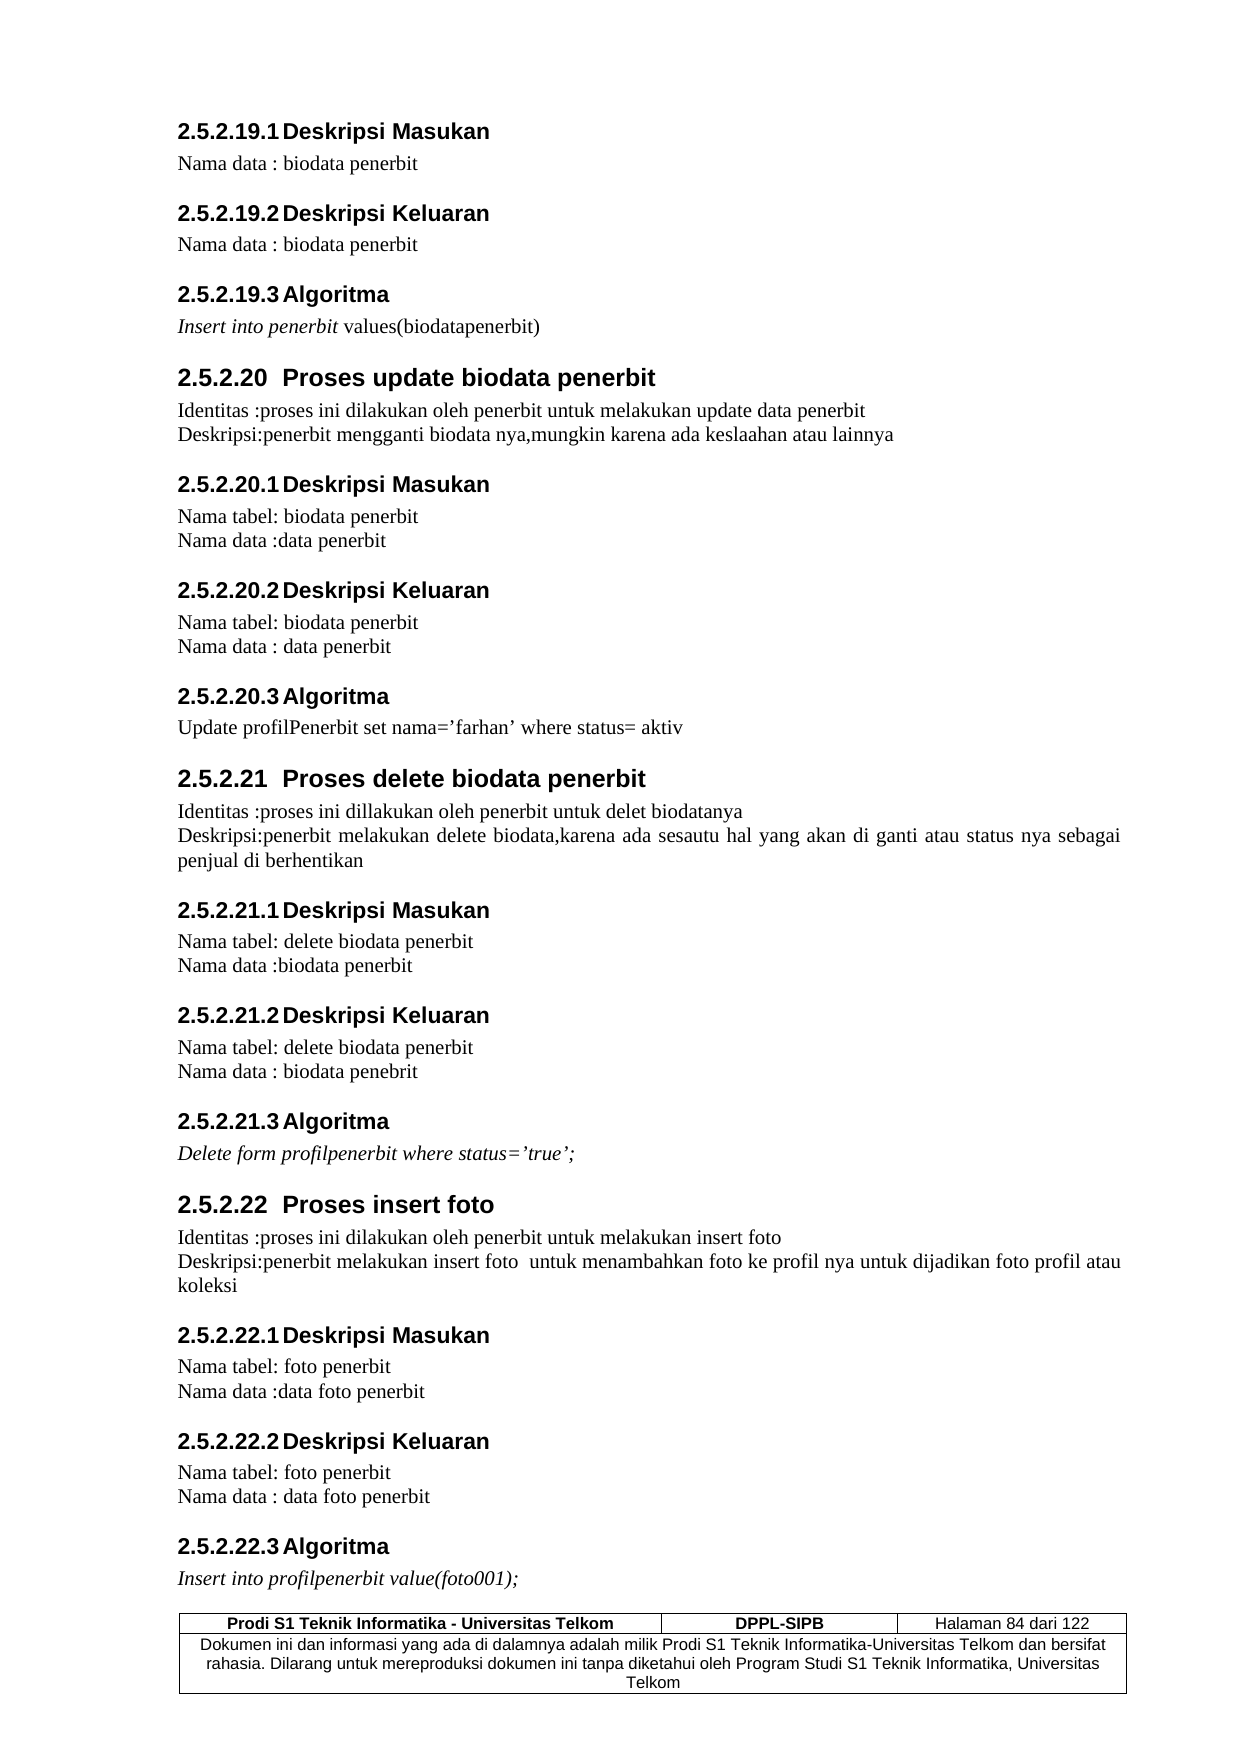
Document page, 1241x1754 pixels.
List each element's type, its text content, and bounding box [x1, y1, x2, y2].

text Nama tabel: biodata penerbit [177, 504, 1122, 528]
text Nama data :data penerbit [177, 528, 1122, 552]
text Nama tabel: foto penerbit [177, 1354, 1122, 1378]
text Identitas :proses ini dillakukan oleh penerbit untuk delet biodatanya [177, 799, 1122, 823]
text Identitas :proses ini dilakukan oleh penerbit untuk melakukan insert foto [177, 1225, 1122, 1249]
text Nama data :biodata penerbit [177, 953, 1122, 977]
text Nama data : data penerbit [177, 634, 1122, 658]
subtitle Proses insert foto [177, 1190, 1122, 1218]
subtitle Deskripsi Masukan [177, 1322, 1122, 1348]
subtitle Deskripsi Keluaran [177, 1428, 1122, 1454]
text Delete form profilpenerbit where status=’true’; [177, 1141, 1122, 1165]
subtitle Deskripsi Keluaran [177, 200, 1122, 226]
subtitle Algoritma [177, 281, 1122, 308]
subtitle Deskripsi Masukan [177, 471, 1122, 498]
text Deskripsi:penerbit melakukan insert foto untuk menambahkan foto ke profil nya untuk dijadikan foto profil atau koleksi [177, 1249, 1122, 1297]
text Nama data : biodata penerbit [177, 232, 1122, 256]
subtitle Proses update biodata penerbit [177, 363, 1122, 392]
text Update profilPenerbit set nama=’farhan’ where status= aktiv [177, 715, 1122, 739]
text Nama tabel: delete biodata penerbit [177, 1035, 1122, 1059]
subtitle Proses delete biodata penerbit [177, 764, 1122, 793]
text Insert into profilpenerbit value(foto001); [177, 1566, 1122, 1590]
subtitle Deskripsi Keluaran [177, 1002, 1122, 1029]
subtitle Deskripsi Masukan [177, 897, 1122, 923]
subtitle Algoritma [177, 1108, 1122, 1134]
subtitle Deskripsi Keluaran [177, 577, 1122, 603]
text Identitas :proses ini dilakukan oleh penerbit untuk melakukan update data penerbit [177, 398, 1122, 422]
text Nama tabel: biodata penerbit [177, 609, 1122, 634]
text Nama data :data foto penerbit [177, 1378, 1122, 1403]
text Nama tabel: delete biodata penerbit [177, 929, 1122, 953]
text Deskripsi:penerbit mengganti biodata nya,mungkin karena ada keslaahan atau lainnya [177, 422, 1122, 446]
text Insert into penerbit values(biodatapenerbit) [177, 314, 1122, 338]
subtitle Deskripsi Masukan [177, 118, 1122, 144]
text Deskripsi:penerbit melakukan delete biodata,karena ada sesautu hal yang akan di ganti atau status nya sebagai penjual di berhentikan [177, 823, 1122, 872]
text Nama tabel: foto penerbit [177, 1460, 1122, 1484]
subtitle Algoritma [177, 683, 1122, 709]
subtitle Algoritma [177, 1533, 1122, 1560]
text Nama data : data foto penerbit [177, 1484, 1122, 1508]
text Nama data : biodata penebrit [177, 1059, 1122, 1083]
text Nama data : biodata penerbit [177, 151, 1122, 175]
